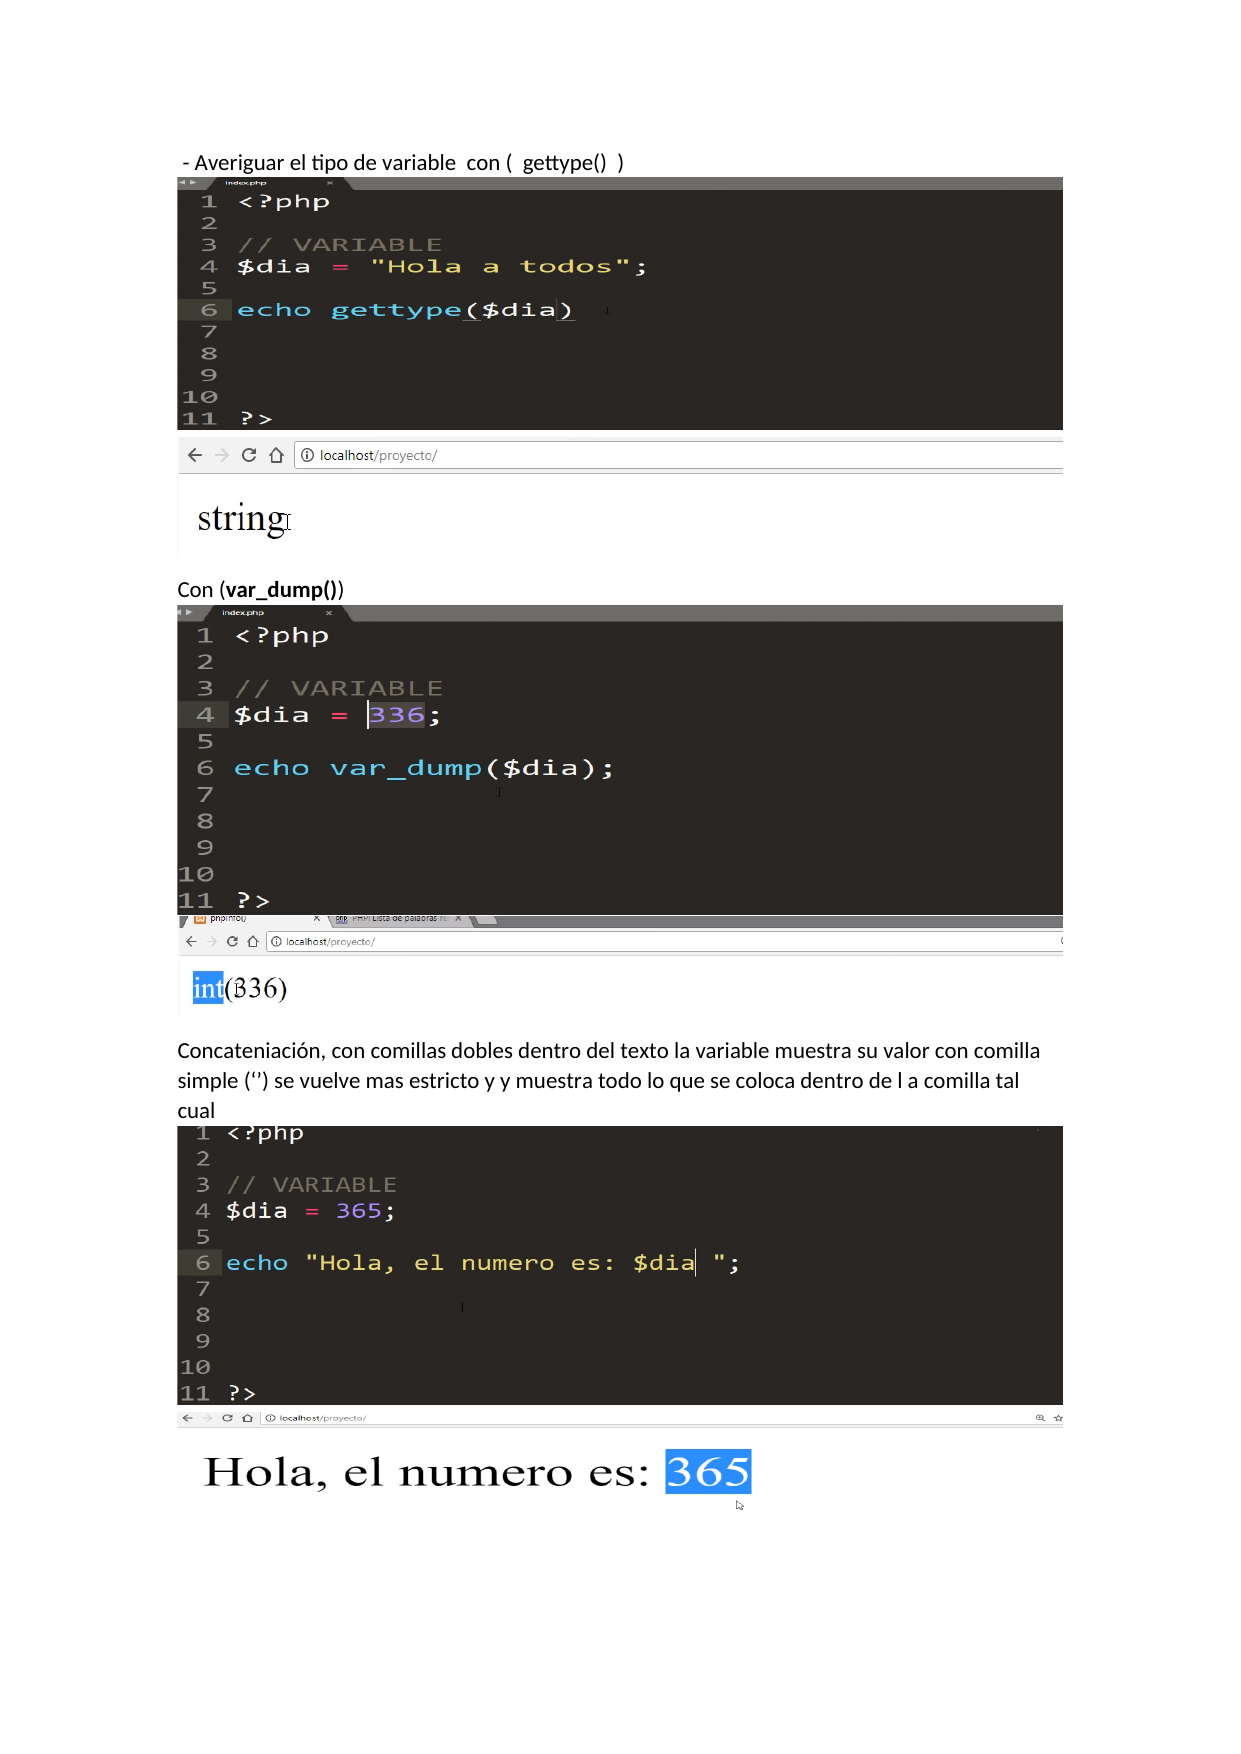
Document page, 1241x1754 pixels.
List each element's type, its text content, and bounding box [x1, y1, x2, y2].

picture [177, 1412, 1063, 1511]
picture [177, 605, 1063, 915]
picture [177, 916, 1063, 1017]
text Con (var_dump()) [177, 575, 1063, 605]
text - Averiguar el tipo de variable con ( gettype() ) [177, 148, 1063, 177]
picture [177, 1126, 1063, 1405]
text Concateniación, con comillas dobles dentro del texto la variable muestra su valor con comilla simple (‘’) se vuelve mas estricto y y muestra todo lo que se coloca dentro de l a comilla tal cual [177, 1036, 1063, 1126]
picture [177, 177, 1063, 430]
picture [177, 437, 1063, 557]
